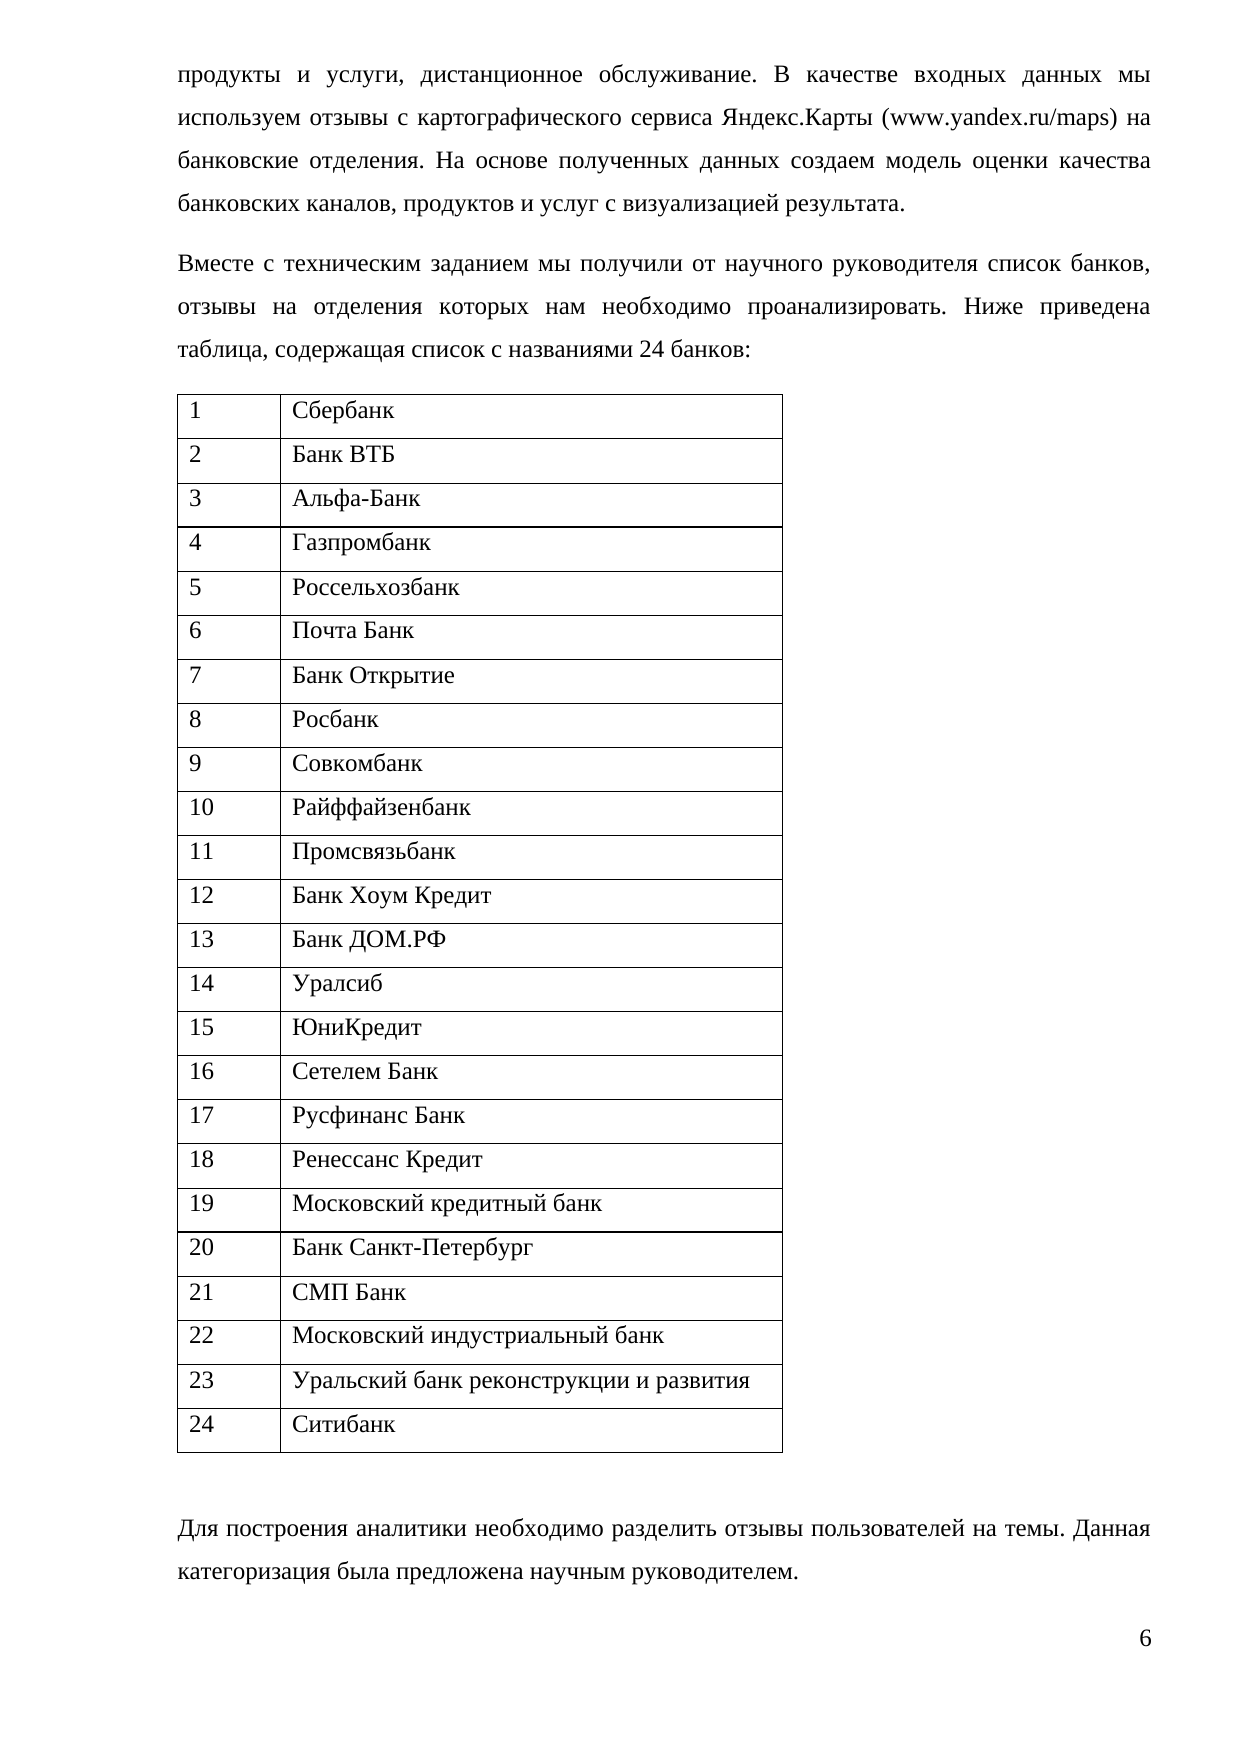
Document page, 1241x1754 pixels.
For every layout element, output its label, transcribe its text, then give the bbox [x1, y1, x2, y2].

table_cell 21 [178, 1277, 280, 1319]
table_cell 15 [178, 1012, 280, 1055]
table_cell 10 [178, 792, 280, 835]
table_cell 2 [178, 439, 280, 482]
table_cell Ренессанс Кредит [281, 1144, 782, 1187]
table_cell 16 [178, 1056, 280, 1099]
table_cell 22 [178, 1321, 280, 1364]
table_cell Банк Открытие [281, 660, 782, 703]
table_cell Райффайзенбанк [281, 792, 782, 835]
table_cell ЮниКредит [281, 1012, 782, 1055]
table_cell Уральский банк реконструкции и развития [281, 1365, 782, 1408]
table_cell 24 [178, 1409, 280, 1452]
table_cell Банк Санкт-Петербург [281, 1233, 782, 1276]
table_cell Альфа-Банк [281, 484, 782, 526]
table_cell 4 [178, 528, 280, 571]
table_cell Банк Хоум Кредит [281, 880, 782, 923]
table_cell 17 [178, 1100, 280, 1143]
table_cell 9 [178, 748, 280, 791]
table_cell Московский кредитный банк [281, 1189, 782, 1231]
table_cell Промсвязьбанк [281, 836, 782, 879]
table_cell 7 [178, 660, 280, 703]
table_cell Газпромбанк [281, 528, 782, 571]
table_cell Уралсиб [281, 968, 782, 1011]
table_cell Банк ВТБ [281, 439, 782, 482]
table_cell Московский индустриальный банк [281, 1321, 782, 1364]
table_cell 5 [178, 572, 280, 614]
table_cell Банк ДОМ.РФ [281, 924, 782, 967]
table_cell 3 [178, 484, 280, 526]
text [177, 59, 1152, 217]
table_cell Совкомбанк [281, 748, 782, 791]
table_cell 11 [178, 836, 280, 879]
table_cell 20 [178, 1233, 280, 1276]
table_cell 14 [178, 968, 280, 1011]
table_cell 23 [178, 1365, 280, 1408]
text Вместе с техническим заданием мы получили от научного руководителя список банков, отзывы на отделения которых нам необходимо проанализировать. Ниже приведена таблица, содержащая список с названиями 24 банков: [177, 248, 1152, 363]
table_cell Ситибанк [281, 1409, 782, 1452]
table_header 1 [178, 395, 280, 438]
table_cell 18 [178, 1144, 280, 1187]
table_cell СМП Банк [281, 1277, 782, 1319]
table_cell Сетелем Банк [281, 1056, 782, 1099]
table_cell 8 [178, 704, 280, 747]
table_cell Росбанк [281, 704, 782, 747]
text Для построения аналитики необходимо разделить отзывы пользователей на темы. Данная категоризация была предложена научным руководителем. [177, 1513, 1152, 1584]
table_cell 6 [178, 616, 280, 659]
table_cell 19 [178, 1189, 280, 1231]
table_cell Русфинанс Банк [281, 1100, 782, 1143]
table_cell Почта Банк [281, 616, 782, 659]
table_header Сбербанк [281, 395, 782, 438]
table_cell Россельхозбанк [281, 572, 782, 614]
table_cell 13 [178, 924, 280, 967]
table_cell 12 [178, 880, 280, 923]
